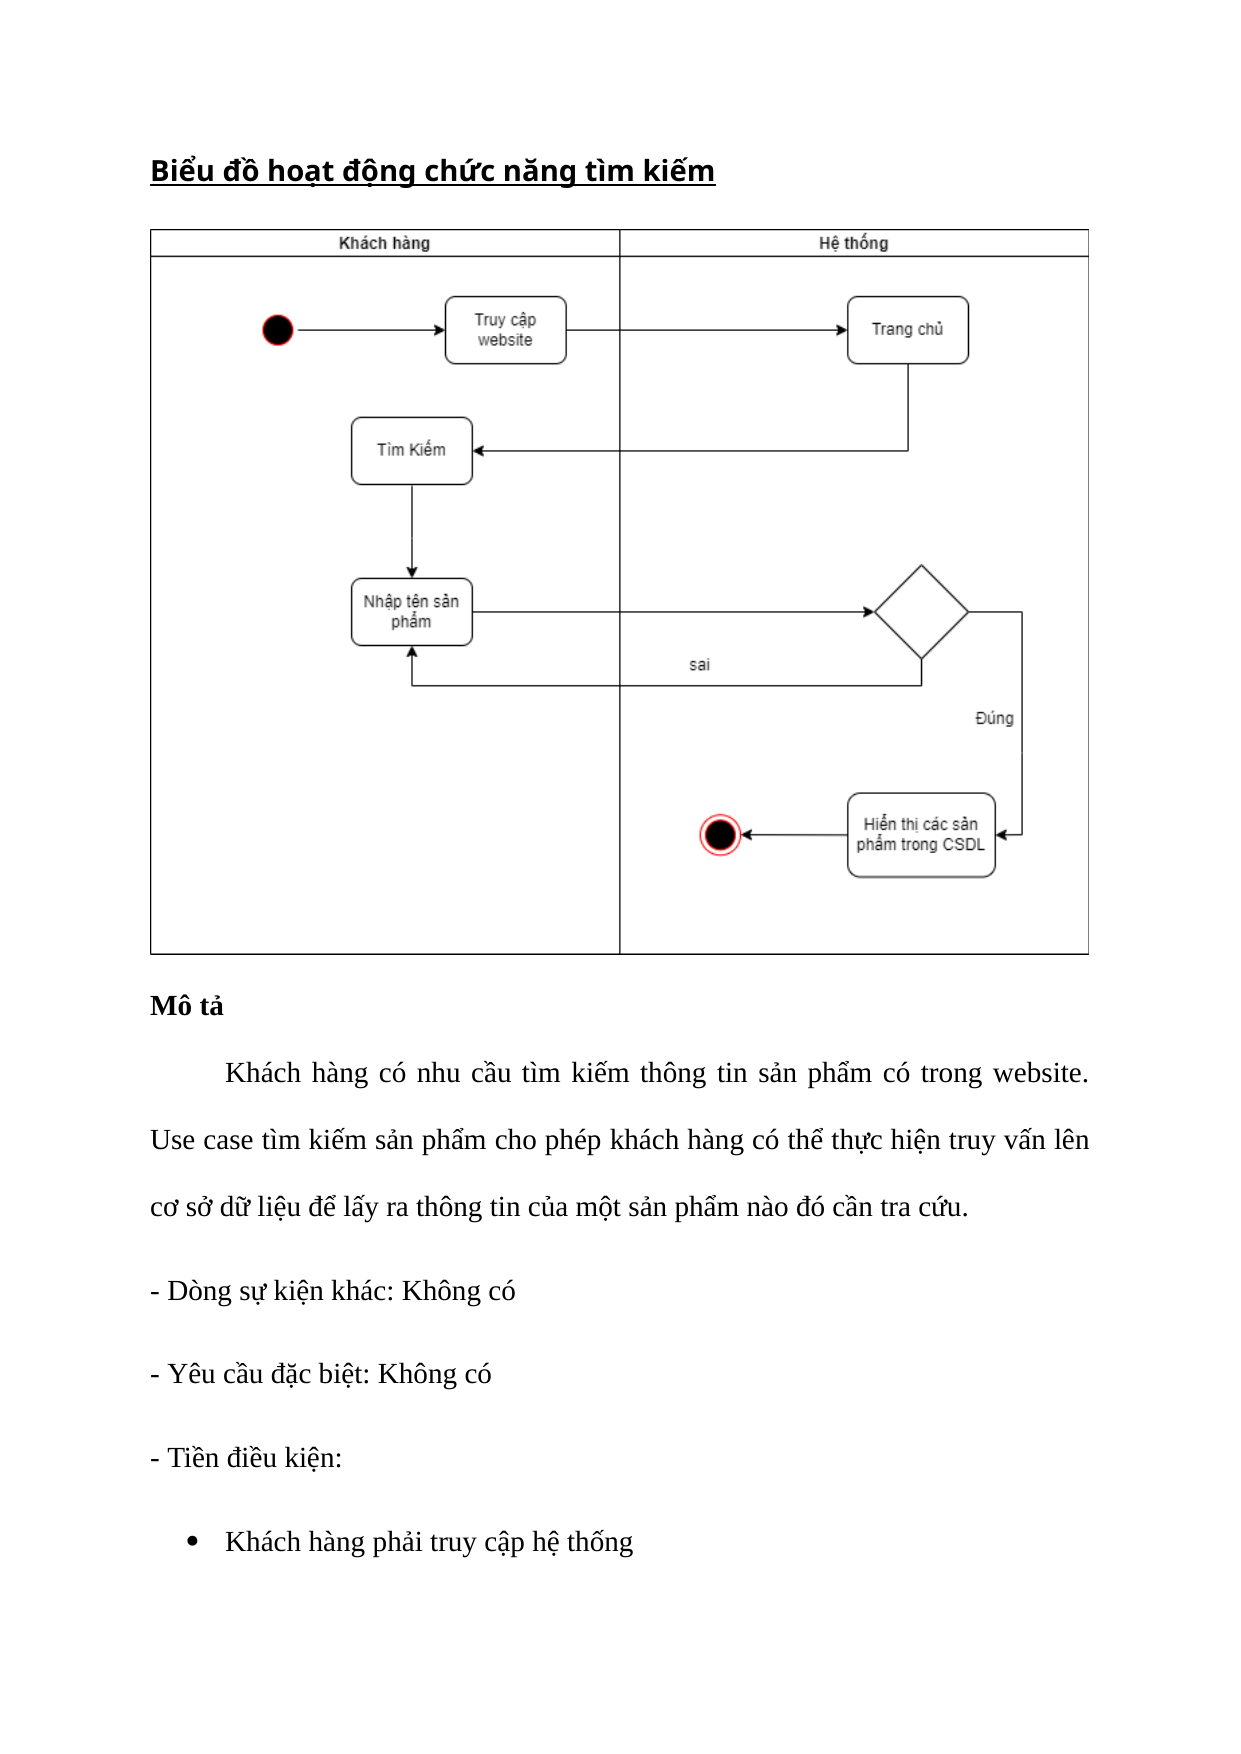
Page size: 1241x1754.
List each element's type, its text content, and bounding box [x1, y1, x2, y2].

subtitle Biểu đồ hoạt động chức năng tìm kiếm [150, 150, 1090, 190]
list Khách hàng phải truy cập hệ thống [187, 1524, 1090, 1558]
text - Yêu cầu đặc biệt: Không có [150, 1357, 1090, 1390]
text - Dòng sự kiện khác: Không có [150, 1273, 1090, 1306]
text Khách hàng có nhu cầu tìm kiếm thông tin sản phẩm có trong website. Use case tìm kiếm sản phẩm cho phép khách hàng có thể thực hiện truy vấn lên cơ sở dữ liệu để lấy ra thông tin của một sản phẩm nào đó cần tra cứu. [150, 1055, 1090, 1223]
text - Tiền điều kiện: [150, 1440, 1090, 1474]
picture [150, 229, 1089, 955]
text Mô tả [150, 988, 1090, 1021]
